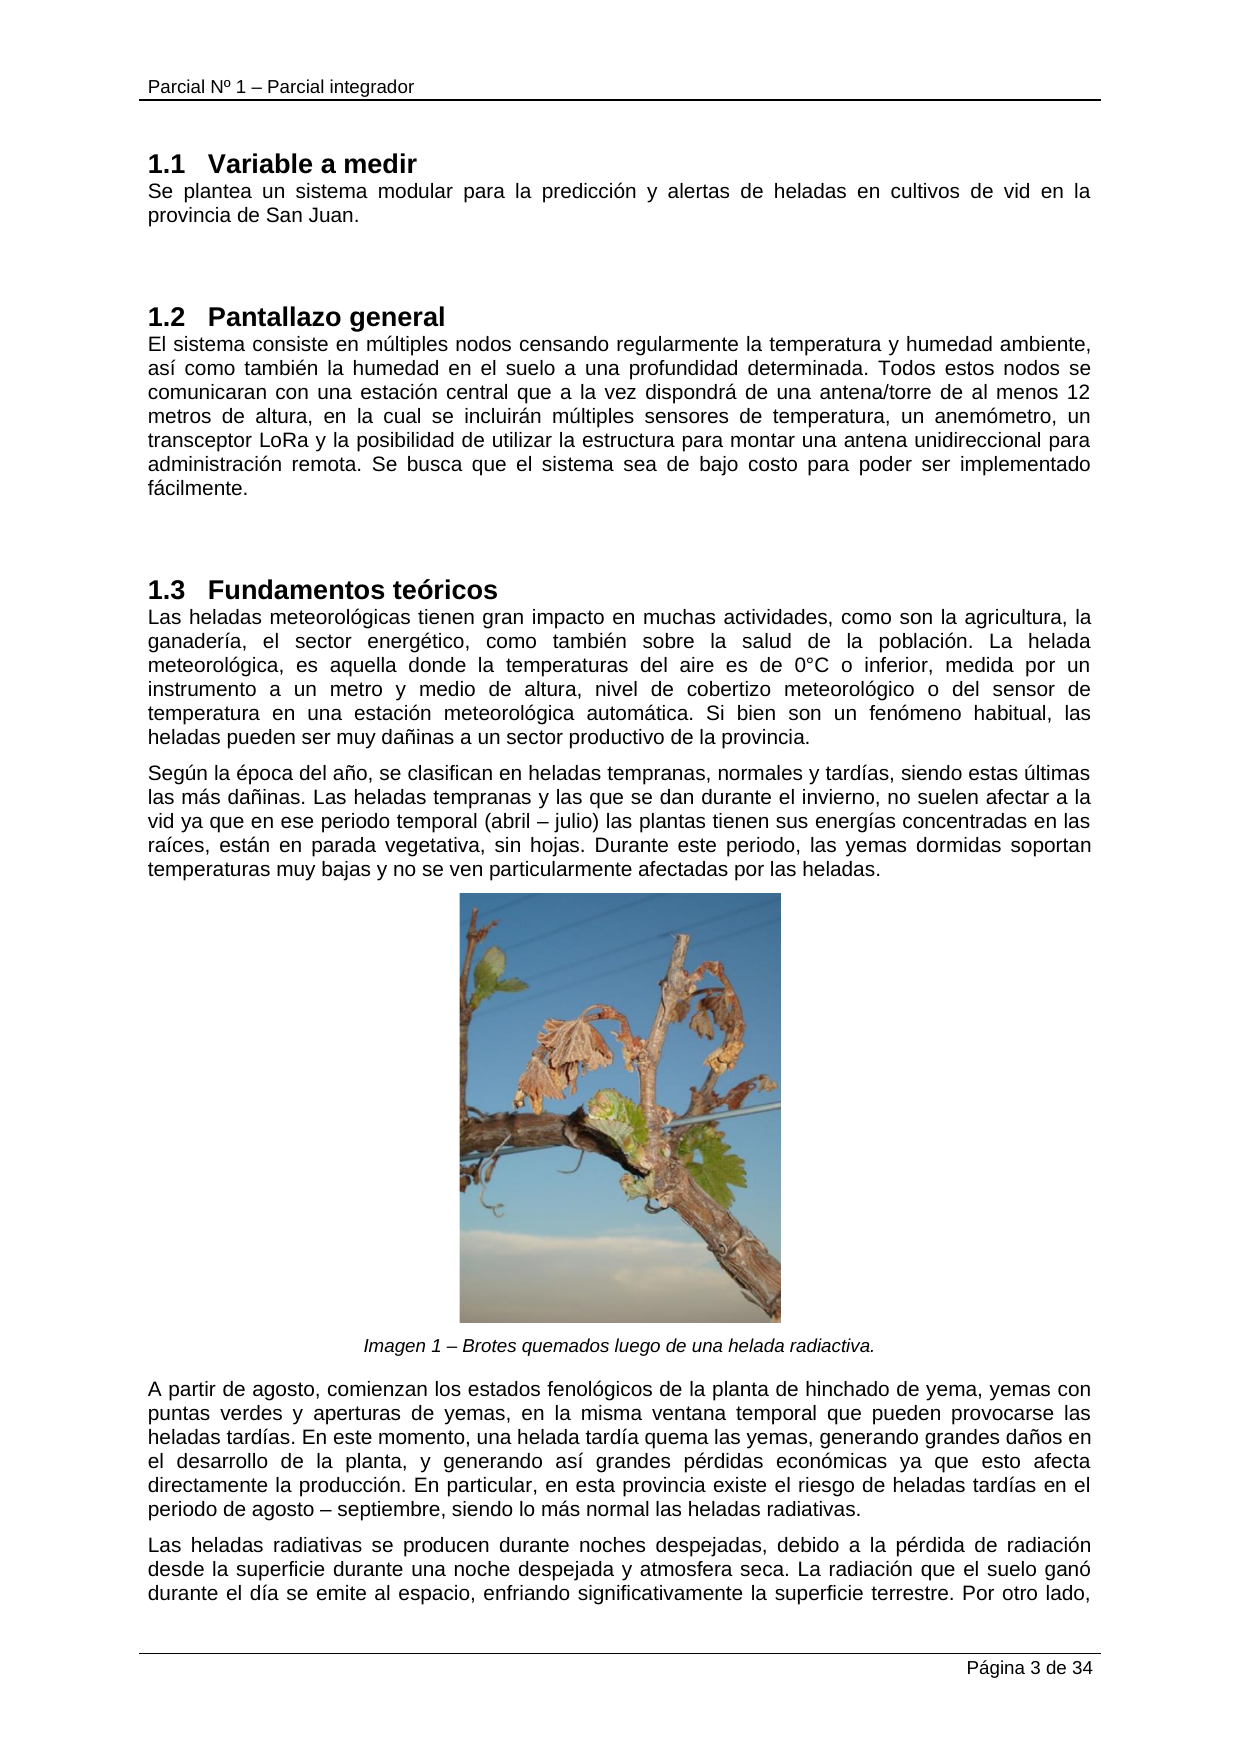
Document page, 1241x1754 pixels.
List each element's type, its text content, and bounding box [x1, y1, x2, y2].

text Imagen 1 – Brotes quemados luego de una helada radiactiva. [148, 1335, 1092, 1356]
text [148, 1533, 1092, 1605]
subtitle Fundamentos teóricos [148, 574, 1092, 605]
text El sistema consiste en múltiples nodos censando regularmente la temperatura y humedad ambiente, así como también la humedad en el suelo a una profundidad determinada. Todos estos nodos se comunicaran con una estación central que a la vez dispondrá de una antena/torre de al menos 12 metros de altura, en la cual se incluirán múltiples sensores de temperatura, un anemómetro, un transceptor LoRa y la posibilidad de utilizar la estructura para montar una antena unidireccional para administración remota. Se busca que el sistema sea de bajo costo para poder ser implementado fácilmente. [148, 332, 1092, 500]
text Se plantea un sistema modular para la predicción y alertas de heladas en cultivos de vid en la provincia de San Juan. [148, 179, 1092, 227]
text A partir de agosto, comienzan los estados fenológicos de la planta de hinchado de yema, yemas con puntas verdes y aperturas de yemas, en la misma ventana temporal que pueden provocarse las heladas tardías. En este momento, una helada tardía quema las yemas, generando grandes daños en el desarrollo de la planta, y generando así grandes pérdidas económicas ya que esto afecta directamente la producción. En particular, en esta provincia existe el riesgo de heladas tardías en el periodo de agosto – septiembre, siendo lo más normal las heladas radiativas. [148, 1377, 1092, 1521]
subtitle Pantallazo general [148, 301, 1092, 332]
text Las heladas meteorológicas tienen gran impacto en muchas actividades, como son la agricultura, la ganadería, el sector energético, como también sobre la salud de la población. La helada meteorológica, es aquella donde la temperaturas del aire es de 0°C o inferior, medida por un instrumento a un metro y medio de altura, nivel de cobertizo meteorológico o del sensor de temperatura en una estación meteorológica automática. Si bien son un fenómeno habitual, las heladas pueden ser muy dañinas a un sector productivo de la provincia. [148, 605, 1092, 749]
subtitle Variable a medir [148, 148, 1092, 179]
text Según la época del año, se clasifican en heladas tempranas, normales y tardías, siendo estas últimas las más dañinas. Las heladas tempranas y las que se dan durante el invierno, no suelen afectar a la vid ya que en ese periodo temporal (abril – julio) las plantas tienen sus energías concentradas en las raíces, están en parada vegetativa, sin hojas. Durante este periodo, las yemas dormidas soportan temperaturas muy bajas y no se ven particularmente afectadas por las heladas. [148, 761, 1092, 881]
picture [459, 893, 781, 1323]
